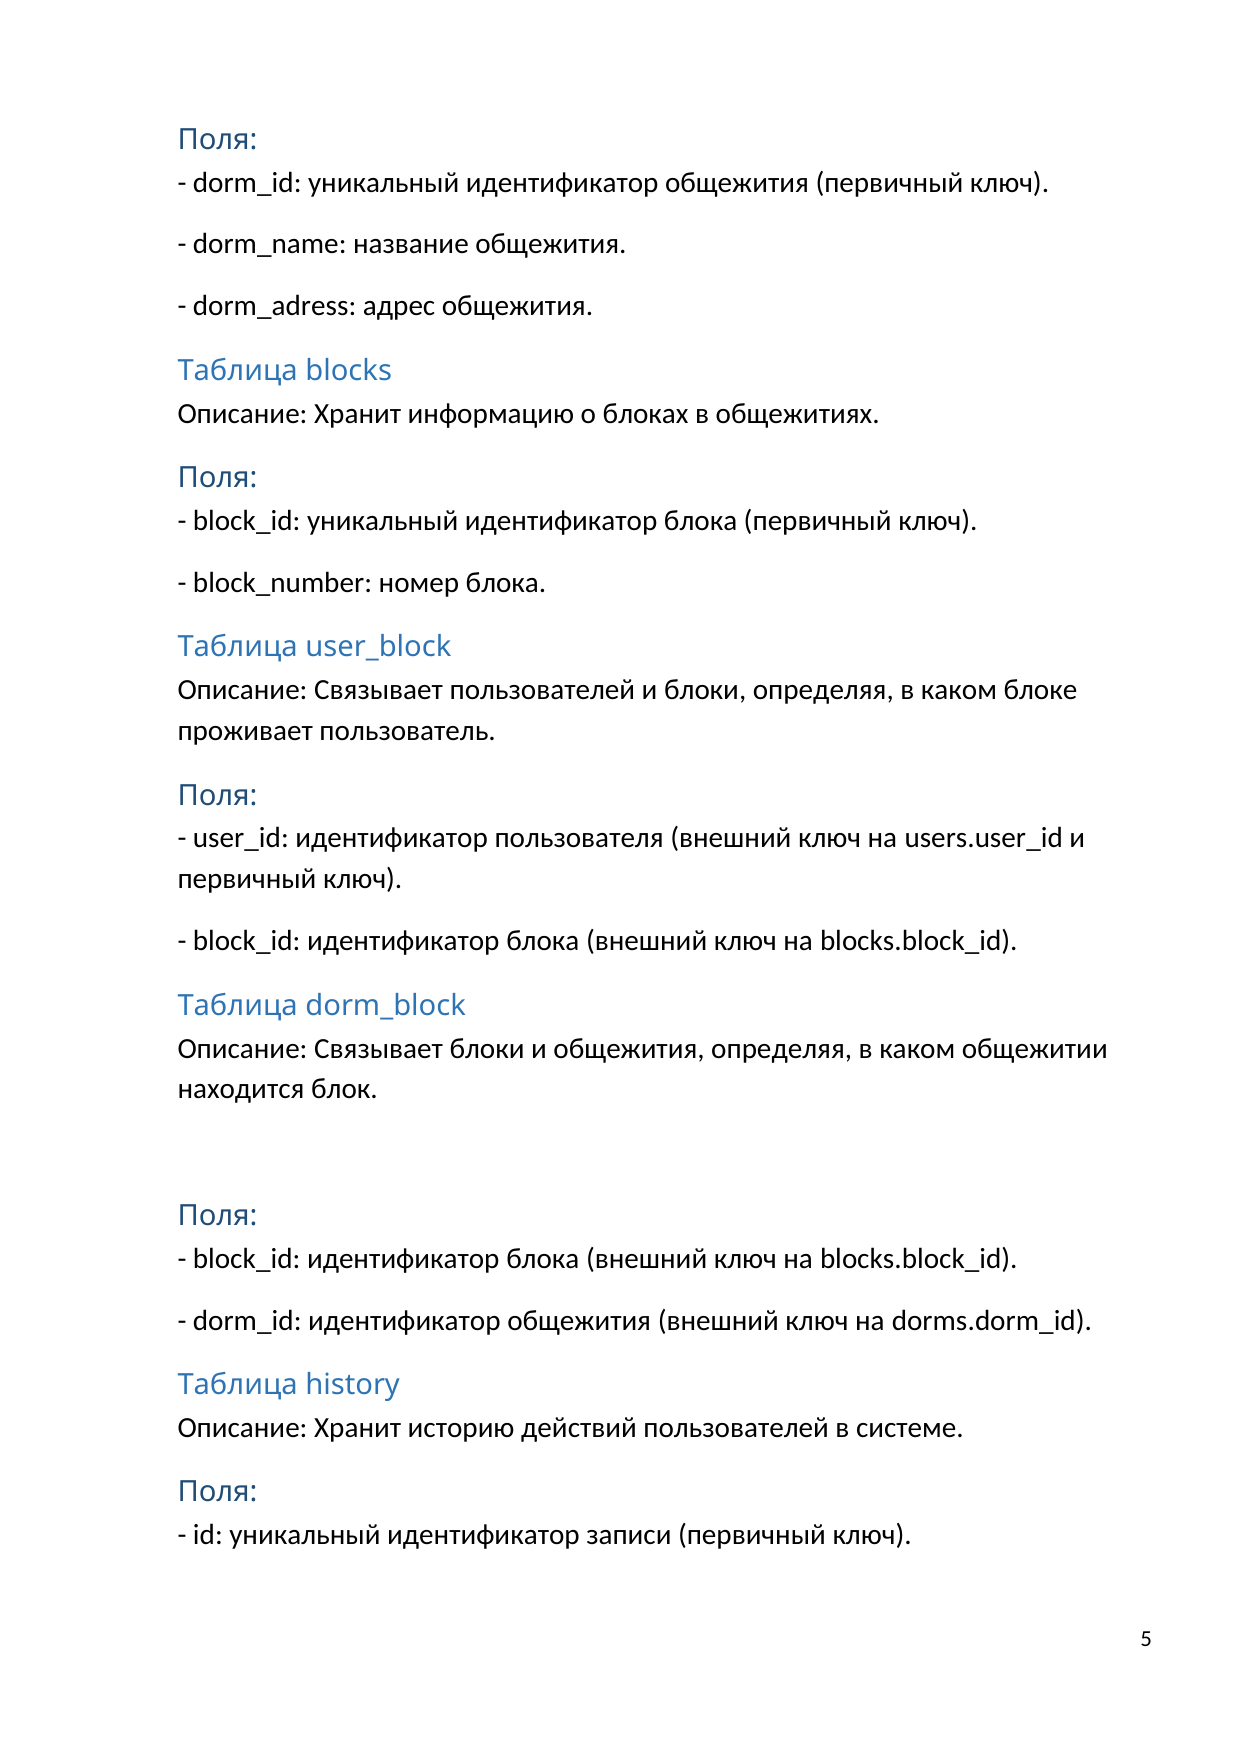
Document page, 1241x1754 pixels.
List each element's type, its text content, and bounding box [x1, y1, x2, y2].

subtitle Поля: [177, 774, 1152, 814]
text - dorm_adress: адрес общежития. [177, 287, 1152, 323]
subtitle Поля: [177, 1471, 1152, 1510]
text - block_id: идентификатор блока (внешний ключ на blocks.block_id). [177, 1240, 1152, 1275]
text - dorm_id: уникальный идентификатор общежития (первичный ключ). [177, 164, 1152, 199]
text Описание: Связывает блоки и общежития, определяя, в каком общежитии находится блок. [177, 1030, 1152, 1106]
text Описание: Хранит информацию о блоках в общежитиях. [177, 395, 1152, 430]
text - block_id: идентификатор блока (внешний ключ на blocks.block_id). [177, 922, 1152, 958]
text - dorm_id: идентификатор общежития (внешний ключ на dorms.dorm_id). [177, 1302, 1152, 1337]
text Описание: Связывает пользователей и блоки, определяя, в каком блоке проживает пользователь. [177, 671, 1152, 748]
text - block_id: уникальный идентификатор блока (первичный ключ). [177, 502, 1152, 538]
subtitle Таблица dorm_block [177, 984, 1152, 1024]
text - id: уникальный идентификатор записи (первичный ключ). [177, 1516, 1152, 1552]
text - block_number: номер блока. [177, 564, 1152, 599]
text - dorm_name: название общежития. [177, 226, 1152, 261]
subtitle Поля: [177, 1194, 1152, 1234]
subtitle Таблица history [177, 1363, 1152, 1403]
subtitle Поля: [177, 118, 1152, 158]
text Описание: Хранит историю действий пользователей в системе. [177, 1409, 1152, 1444]
subtitle Таблица user_block [177, 626, 1152, 665]
subtitle Таблица blocks [177, 349, 1152, 389]
text - user_id: идентификатор пользователя (внешний ключ на users.user_id и первичный ключ). [177, 819, 1152, 896]
subtitle Поля: [177, 456, 1152, 496]
